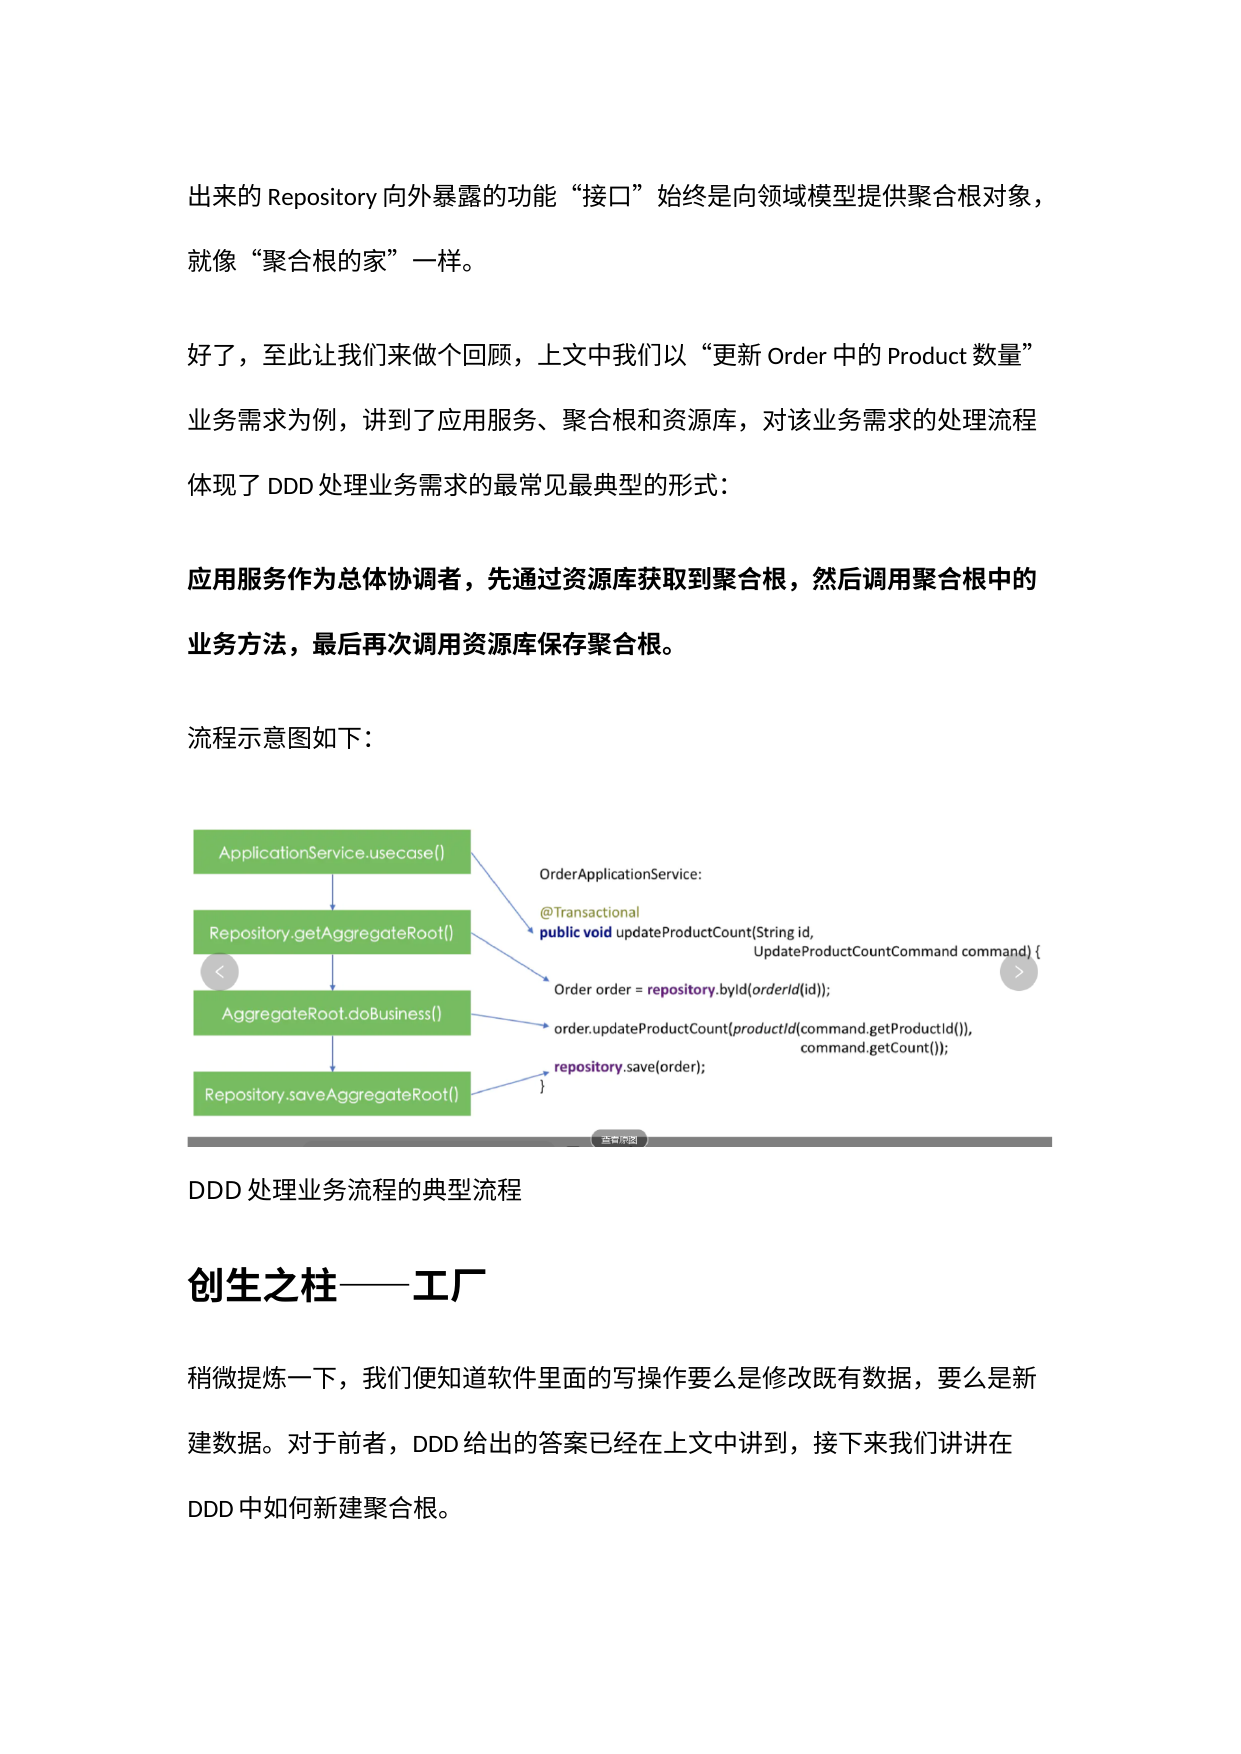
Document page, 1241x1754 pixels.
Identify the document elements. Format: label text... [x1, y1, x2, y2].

text 稍微提炼一下，我们便知道软件里面的写操作要么是修改既有数据，要么是新建数据。对于前者，DDD给出的答案已经在上文中讲到，接下来我们讲讲在DDD中如何新建聚合根。 [187, 1344, 1053, 1539]
subtitle 创生之柱——工厂 [187, 1250, 1053, 1315]
text DDD处理业务流程的典型流程 [187, 1156, 1053, 1221]
text 好了，至此让我们来做个回顾，上文中我们以“更新Order中的Product数量”业务需求为例，讲到了应用服务、聚合根和资源库，对该业务需求的处理流程体现了DDD处理业务需求的最常见最典型的形式： [187, 321, 1053, 516]
text 应用服务作为总体协调者，先通过资源库获取到聚合根，然后调用聚合根中的业务方法，最后再次调用资源库保存聚合根。 [187, 545, 1053, 675]
picture [187, 808, 1053, 1147]
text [187, 162, 1053, 292]
text 流程示意图如下： [187, 704, 1053, 769]
